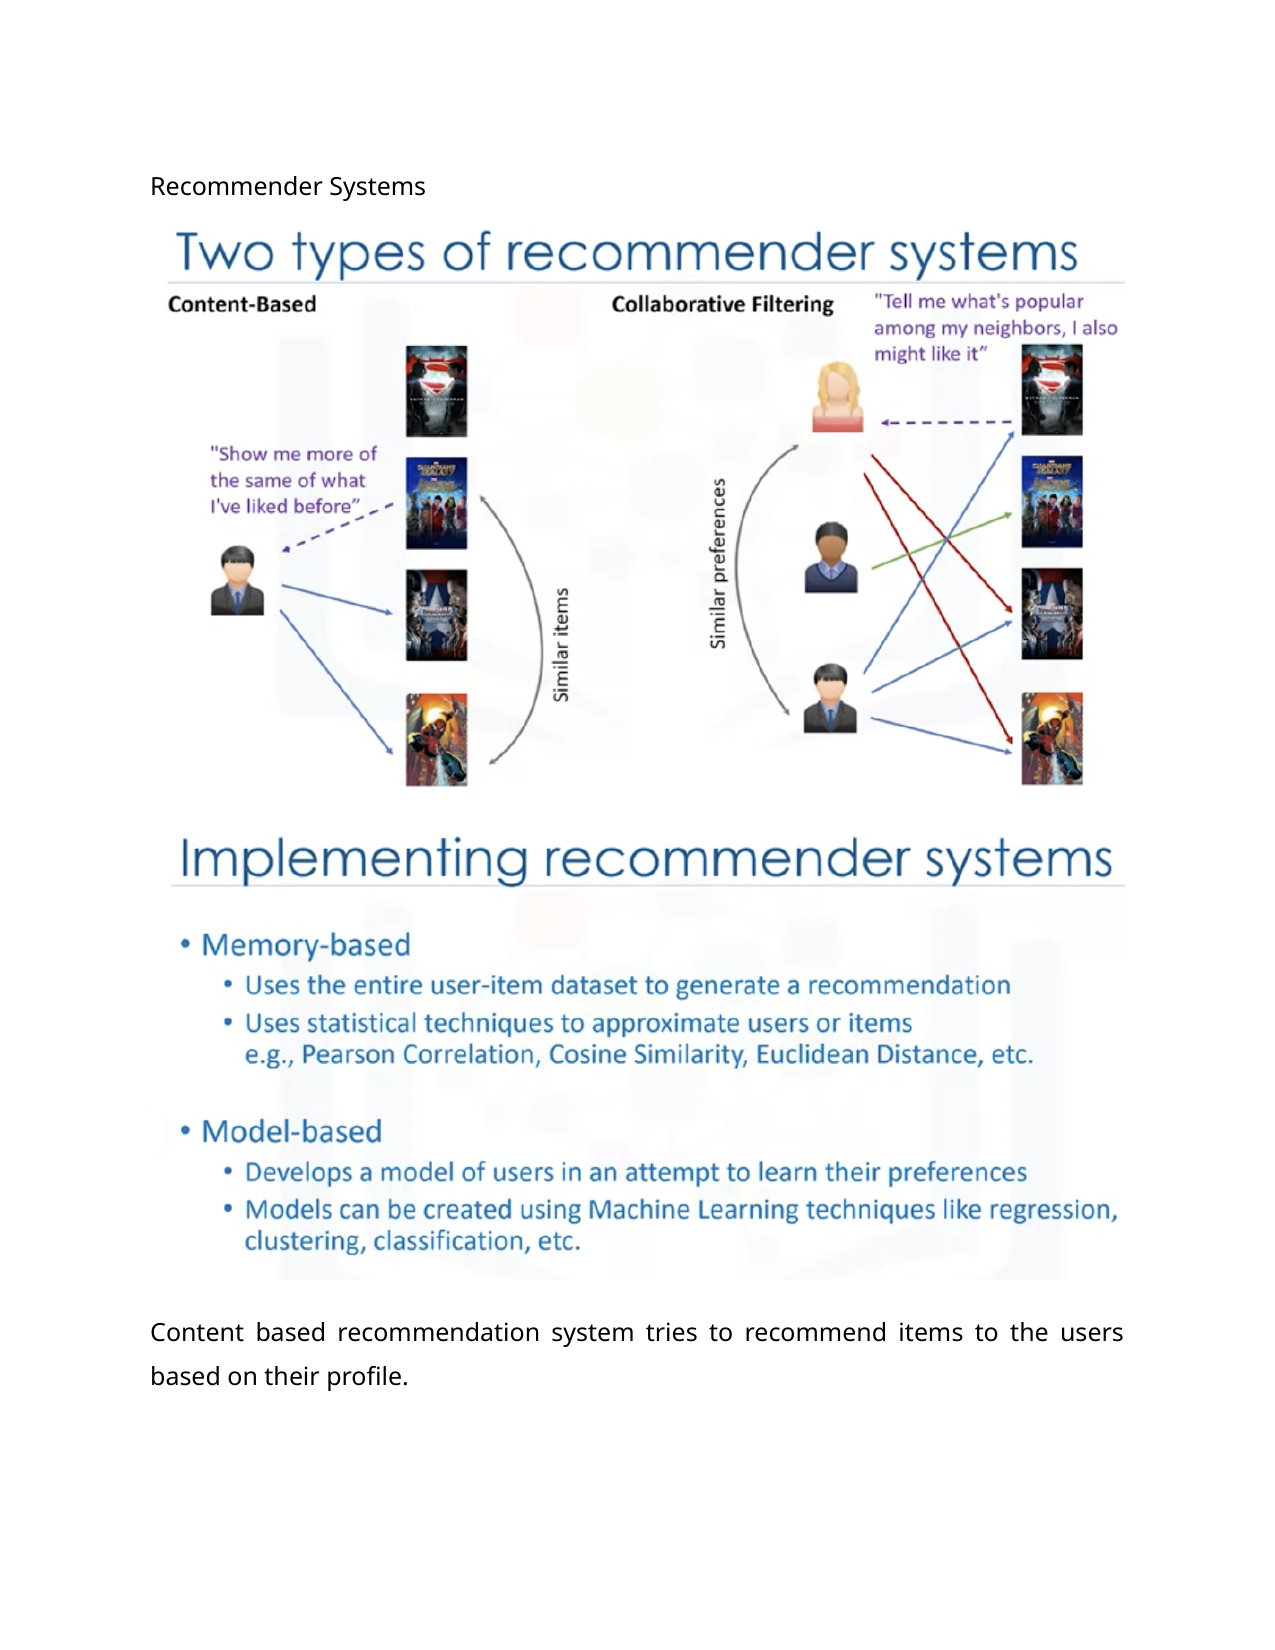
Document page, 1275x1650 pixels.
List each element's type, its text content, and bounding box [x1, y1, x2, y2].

picture [150, 825, 1125, 1280]
picture [150, 208, 1125, 796]
text Recommender Systems [150, 164, 1125, 208]
text Content based recommendation system tries to recommend items to the users based on their profile. [150, 1310, 1125, 1398]
